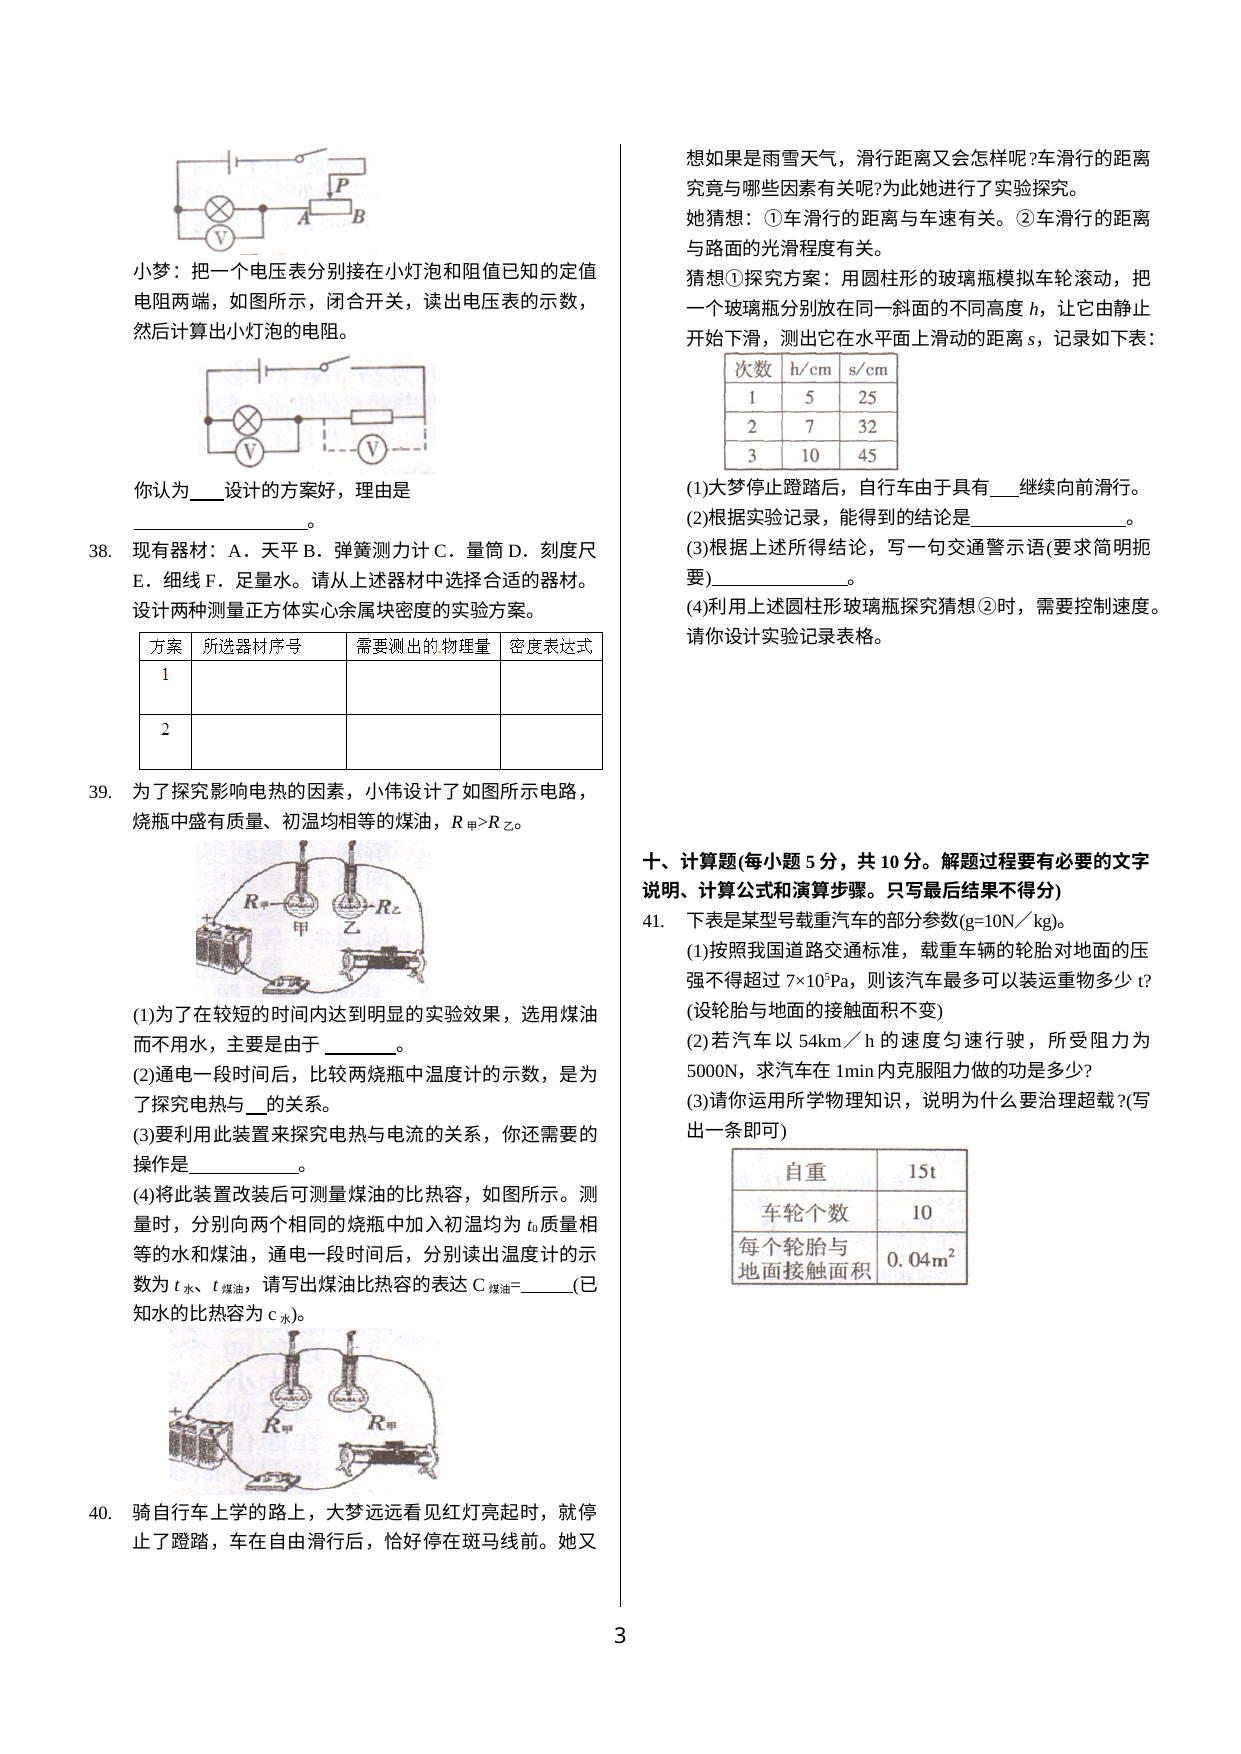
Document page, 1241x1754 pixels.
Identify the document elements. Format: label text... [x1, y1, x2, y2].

list 下表是某型号载重汽车的部分参数(g=10N／kg)。 [642, 906, 1152, 933]
text (1)为了在较短的时间内达到明显的实验效果，选用煤油而不用水，主要是由于 。 [133, 1000, 598, 1057]
list 为了探究影响电热的因素，小伟设计了如图所示电路，烧瓶中盛有质量、初温均相等的煤油，R甲>R乙。 [89, 777, 598, 834]
picture [133, 625, 606, 774]
picture [722, 352, 899, 471]
picture [170, 143, 379, 255]
text (2)根据实验记录，能得到的结论是 。 [686, 502, 1152, 530]
text 她猜想：①车滑行的距离与车速有关。②车滑行的距离与路面的光滑程度有关。 [686, 203, 1152, 261]
text (1)按照我国道路交通标准，载重车辆的轮胎对地面的压强不得超过7×105Pa，则该汽车最多可以装运重物多少t?(设轮胎与地面的接触面积不变) [687, 936, 1152, 1023]
text (3)请你运用所学物理知识，说明为什么要治理超载?(写出一条即可) [687, 1085, 1152, 1142]
text (3)要利用此装置来探究电热与电流的关系，你还需要的操作是 。 [133, 1120, 598, 1177]
picture [193, 836, 433, 998]
text 小梦：把一个电压表分别接在小灯泡和阻值已知的定值电阻两端，如图所示，闭合开关，读出电压表的示数，然后计算出小灯泡的电阻。 [133, 257, 598, 344]
text (4)利用上述圆柱形玻璃瓶探究猜想②时，需要控制速度。请你设计实验记录表格。 [686, 592, 1152, 649]
text (3)根据上述所得结论，写一句交通警示语(要求简明扼要) 。 [686, 532, 1152, 589]
text 你认为 设计的方案好，理由是 [89, 476, 598, 503]
list 现有器材：A．天平B．弹簧测力计C．量筒D．刻度尺E．细线F．足量水。请从上述器材中选择合适的器材。设计两种测量正方体实心余属块密度的实验方案。 [89, 536, 598, 623]
picture [198, 346, 436, 474]
picture [728, 1145, 971, 1288]
list 骑自行车上学的路上，大梦远远看见红灯亮起时，就停止了蹬踏，车在自由滑行后，恰好停在斑马线前。她又想如果是雨雪天气，滑行距离又会怎样呢?车滑行的距离究竟与哪些因素有关呢?为此她进行了实验探究。 [642, 144, 1152, 201]
picture [165, 1328, 444, 1495]
text 十、计算题(每小题5分，共10分。解题过程要有必要的文字说明、计算公式和演算步骤。只写最后结果不得分) [642, 846, 1152, 903]
text (2)通电一段时间后，比较两烧瓶中温度计的示数，是为了探究电热与 的关系。 [133, 1060, 598, 1117]
text 猜想①探究方案：用圆柱形的玻璃瓶模拟车轮滚动，把一个玻璃瓶分别放在同一斜面的不同高度h，让它由静止开始下滑，测出它在水平面上滑动的距离s，记录如下表： [686, 263, 1152, 350]
list 骑自行车上学的路上，大梦远远看见红灯亮起时，就停止了蹬踏，车在自由滑行后，恰好停在斑马线前。她又想如果是雨雪天气，滑行距离又会怎样呢?车滑行的距离究竟与哪些因素有关呢?为此她进行了实验探究。 [89, 1497, 598, 1554]
text 。 [89, 506, 598, 533]
text (1)大梦停止蹬踏后，自行车由于具有 继续向前滑行。 [686, 473, 1152, 500]
text (2)若汽车以／h的速度匀速行驶，所受阻力为5000N，求汽车在1min内克服阻力做的功是多少? [687, 1026, 1152, 1083]
text (4)将此装置改装后可测量煤油的比热容，如图所示。测量时，分别向两个相同的烧瓶中加入初温均为t0质量相等的水和煤油，通电一段时间后，分别读出温度计的示数为t水、t煤油，请写出煤油比热容的表达C煤油= (已知水的比热容为c水)。 [133, 1179, 598, 1326]
